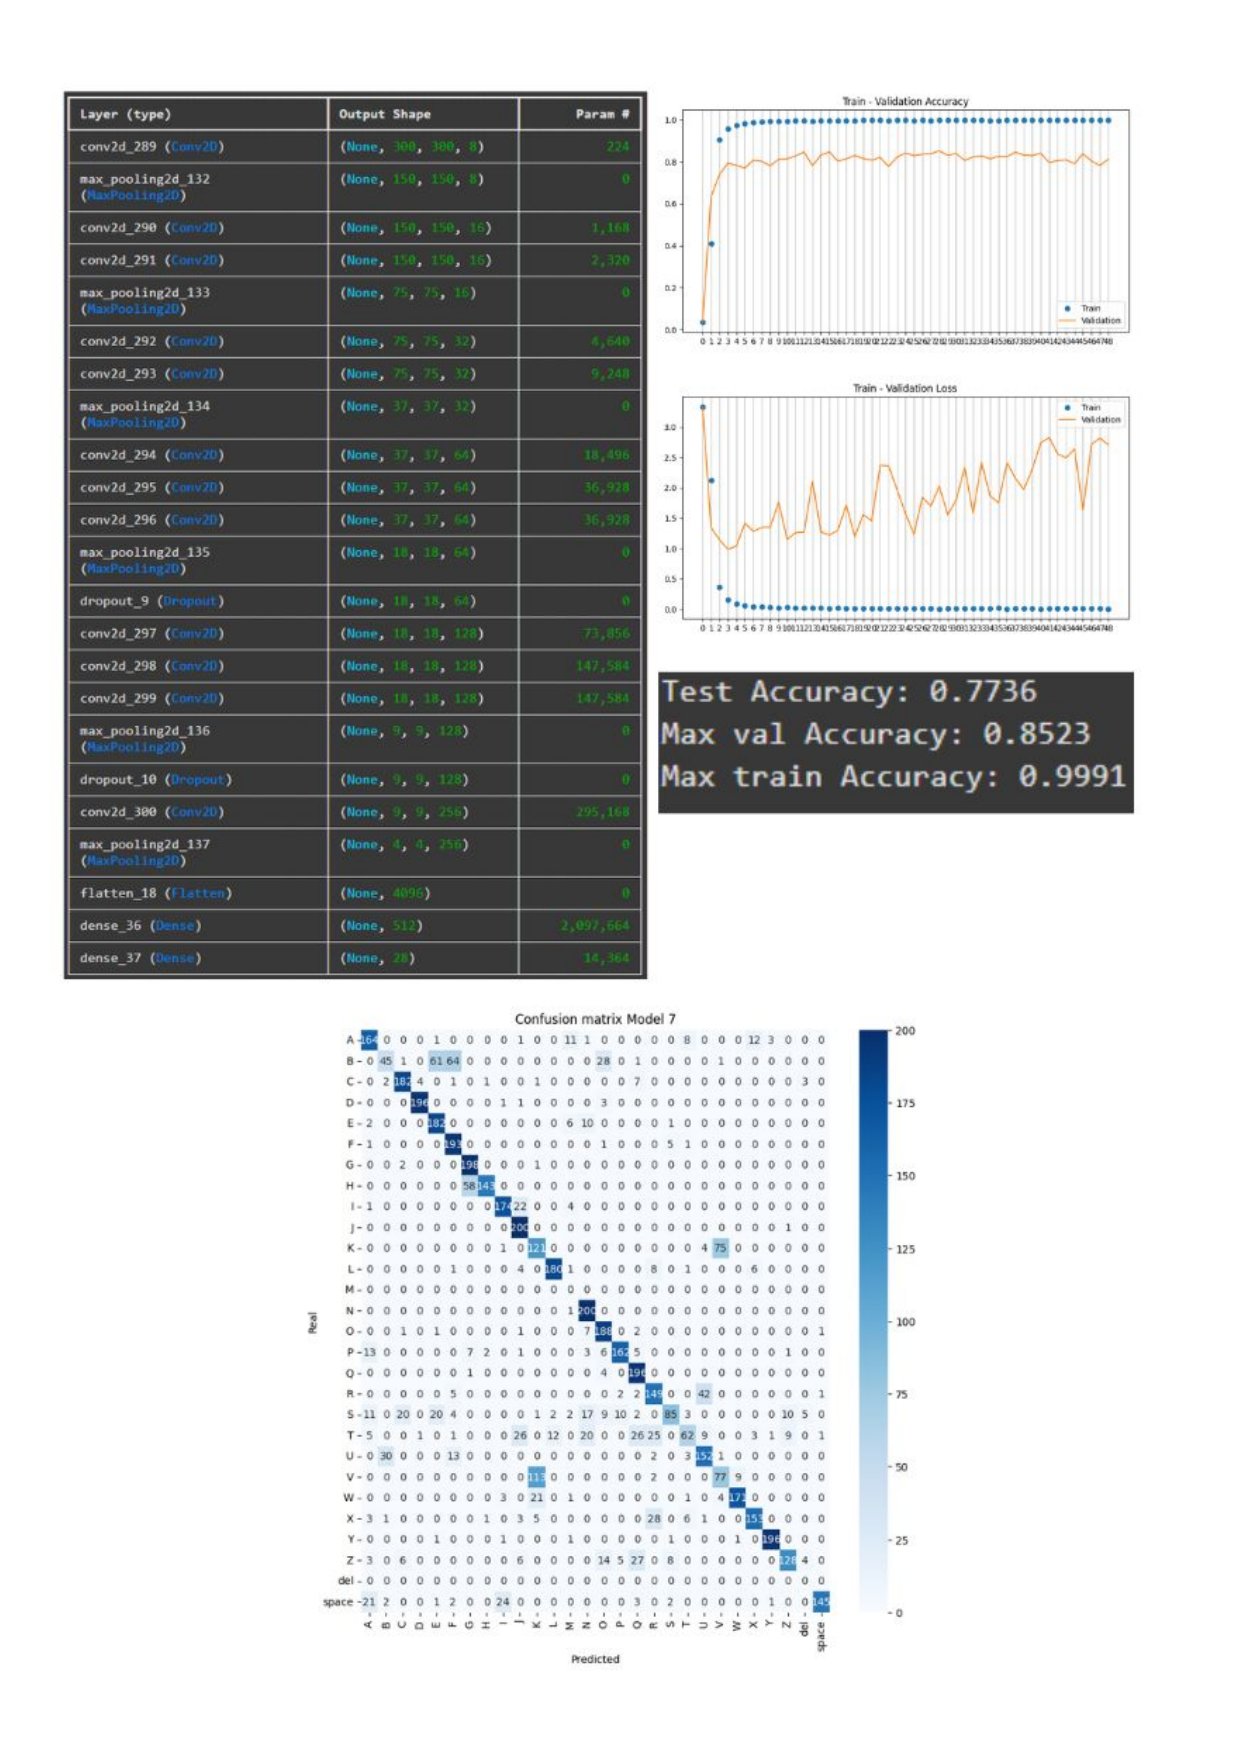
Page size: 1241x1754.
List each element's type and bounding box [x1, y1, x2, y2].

picture [49, 49, 1174, 1738]
